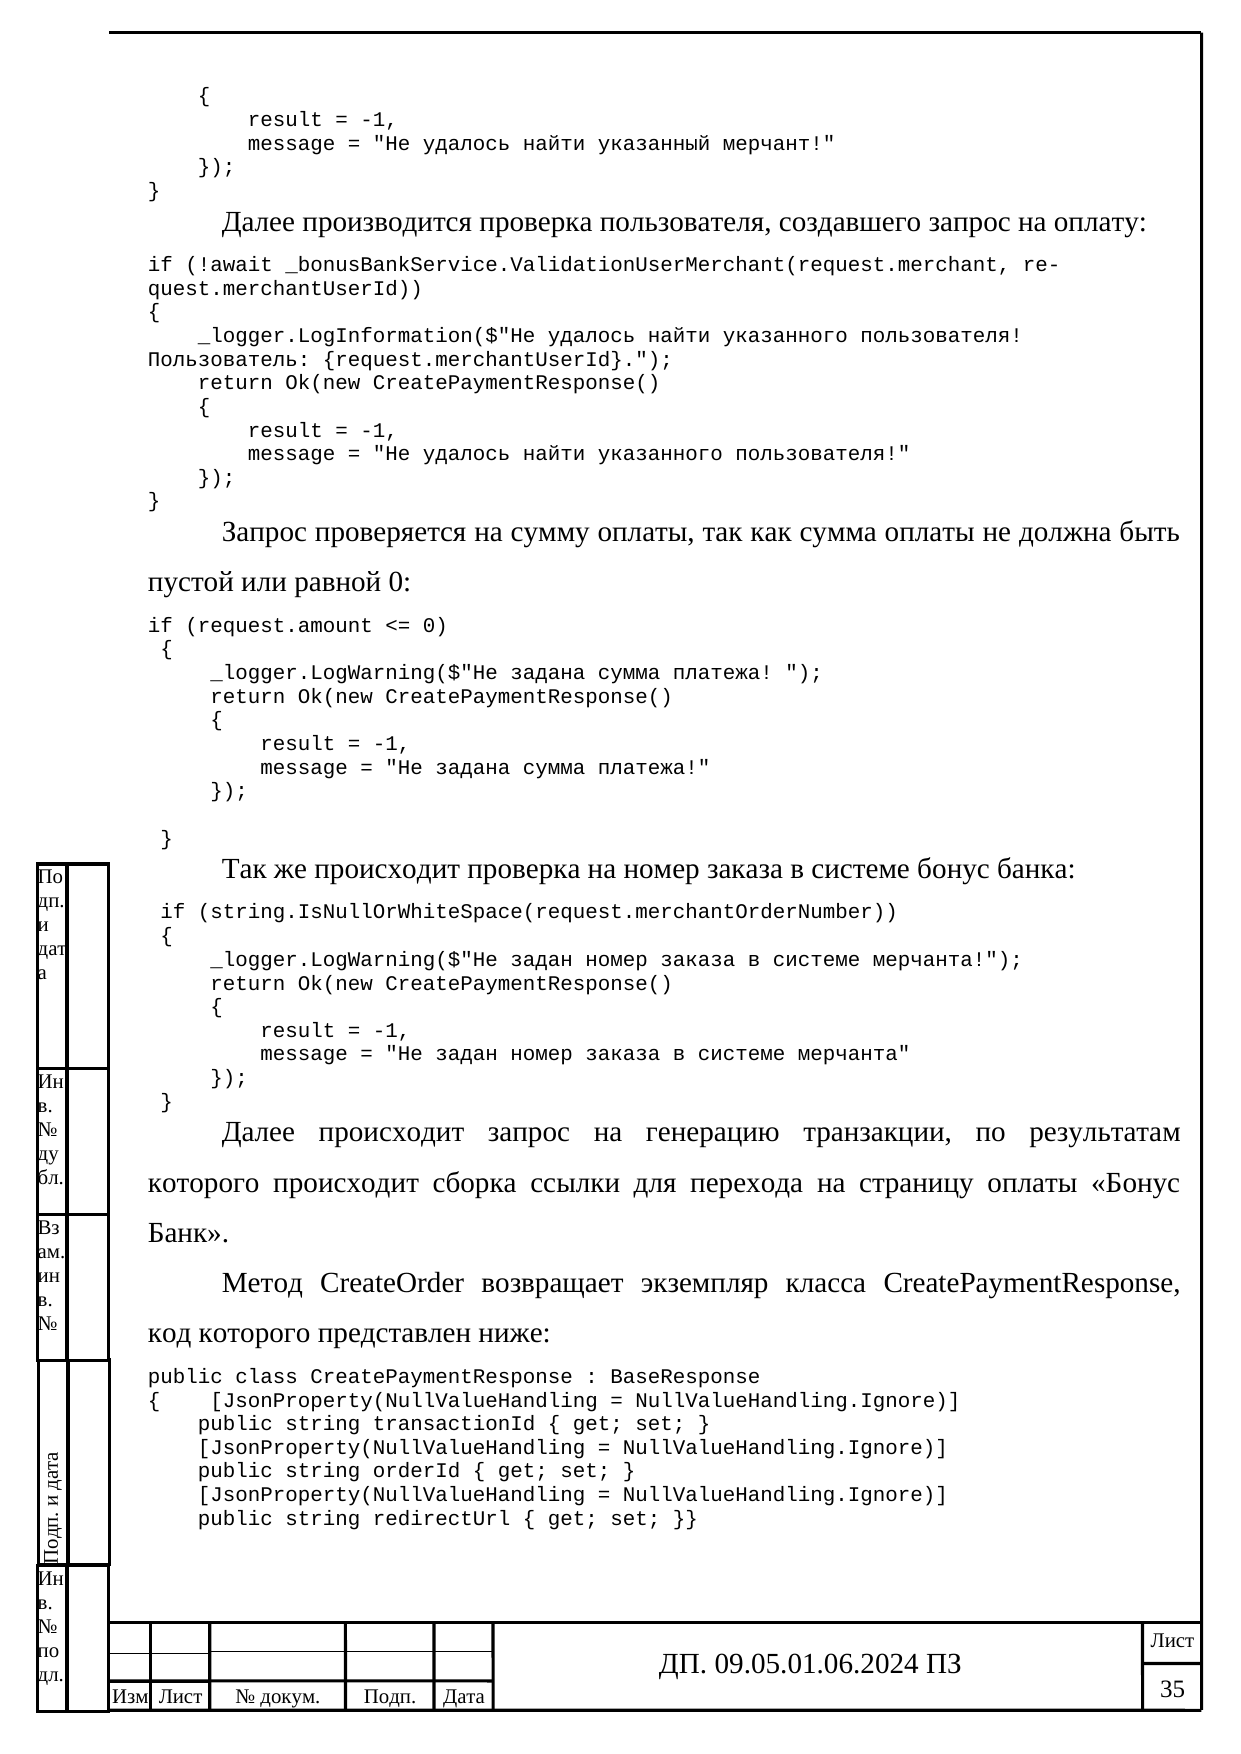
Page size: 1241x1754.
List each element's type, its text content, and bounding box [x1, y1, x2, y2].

text public class CreatePaymentResponse : BaseResponse [148, 1366, 1181, 1389]
text }); [148, 780, 1181, 804]
text result = -1, [148, 419, 1181, 443]
text { [148, 638, 1181, 662]
text message = "Не удалось найти указанного пользователя!" [148, 443, 1181, 467]
text return Ok(new CreatePaymentResponse() [148, 972, 1181, 996]
text }); [148, 156, 1181, 180]
text } [148, 180, 1181, 204]
text if (string.IsNullOrWhiteSpace(request.merchantOrderNumber)) [148, 902, 1181, 925]
text result = -1, [148, 109, 1181, 133]
text public string redirectUrl { get; set; }} [148, 1508, 1181, 1531]
text { [148, 996, 1181, 1020]
text message = "Не задана сумма платежа!" [148, 757, 1181, 780]
text message = "Не задан номер заказа в системе мерчанта" [148, 1043, 1181, 1067]
text Метод CreateOrder возвращает экземпляр класса CreatePaymentResponse, код которого представлен ниже: [148, 1265, 1181, 1349]
text Далее происходит запрос на генерацию транзакции, по результатам которого происходит сборка ссылки для перехода на страницу оплаты «Бонус Банк». [148, 1114, 1181, 1248]
text [JsonProperty(NullValueHandling = NullValueHandling.Ignore)] [148, 1437, 1181, 1461]
text result = -1, [148, 1020, 1181, 1043]
text _logger.LogWarning($"Не задана сумма платежа! "); [148, 662, 1181, 686]
text } [148, 828, 1181, 851]
text return Ok(new CreatePaymentResponse() [148, 372, 1181, 396]
text Запрос проверяется на сумму оплаты, так как сумма оплаты не должна быть пустой или равной 0: [148, 514, 1181, 598]
text [JsonProperty(NullValueHandling = NullValueHandling.Ignore)] [148, 1484, 1181, 1508]
text { [148, 86, 1181, 109]
text message = "Не удалось найти указанный мерчант!" [148, 133, 1181, 156]
text Далее производится проверка пользователя, создавшего запрос на оплату: [148, 204, 1181, 237]
text if (!await _bonusBankService.ValidationUserMerchant(request.merchant, re-quest.merchantUserId)) [148, 254, 1181, 301]
text } [148, 1091, 1181, 1114]
text { [148, 709, 1181, 733]
text } [148, 491, 1181, 514]
text result = -1, [148, 733, 1181, 757]
text return Ok(new CreatePaymentResponse() [148, 686, 1181, 709]
text public string orderId { get; set; } [148, 1461, 1181, 1484]
text { [JsonProperty(NullValueHandling = NullValueHandling.Ignore)] [148, 1389, 1181, 1413]
text if (request.amount <= 0) [148, 615, 1181, 638]
text { [148, 396, 1181, 419]
text Так же происходит проверка на номер заказа в системе бонус банка: [148, 851, 1181, 885]
text { [148, 925, 1181, 949]
text }); [148, 467, 1181, 491]
text _logger.LogWarning($"Не задан номер заказа в системе мерчанта!"); [148, 949, 1181, 972]
text { [148, 301, 1181, 325]
text }); [148, 1067, 1181, 1091]
text public string transactionId { get; set; } [148, 1413, 1181, 1437]
text _logger.LogInformation($"Не удалось найти указанного пользователя! Пользователь: {request.merchantUserId}."); [148, 325, 1181, 372]
